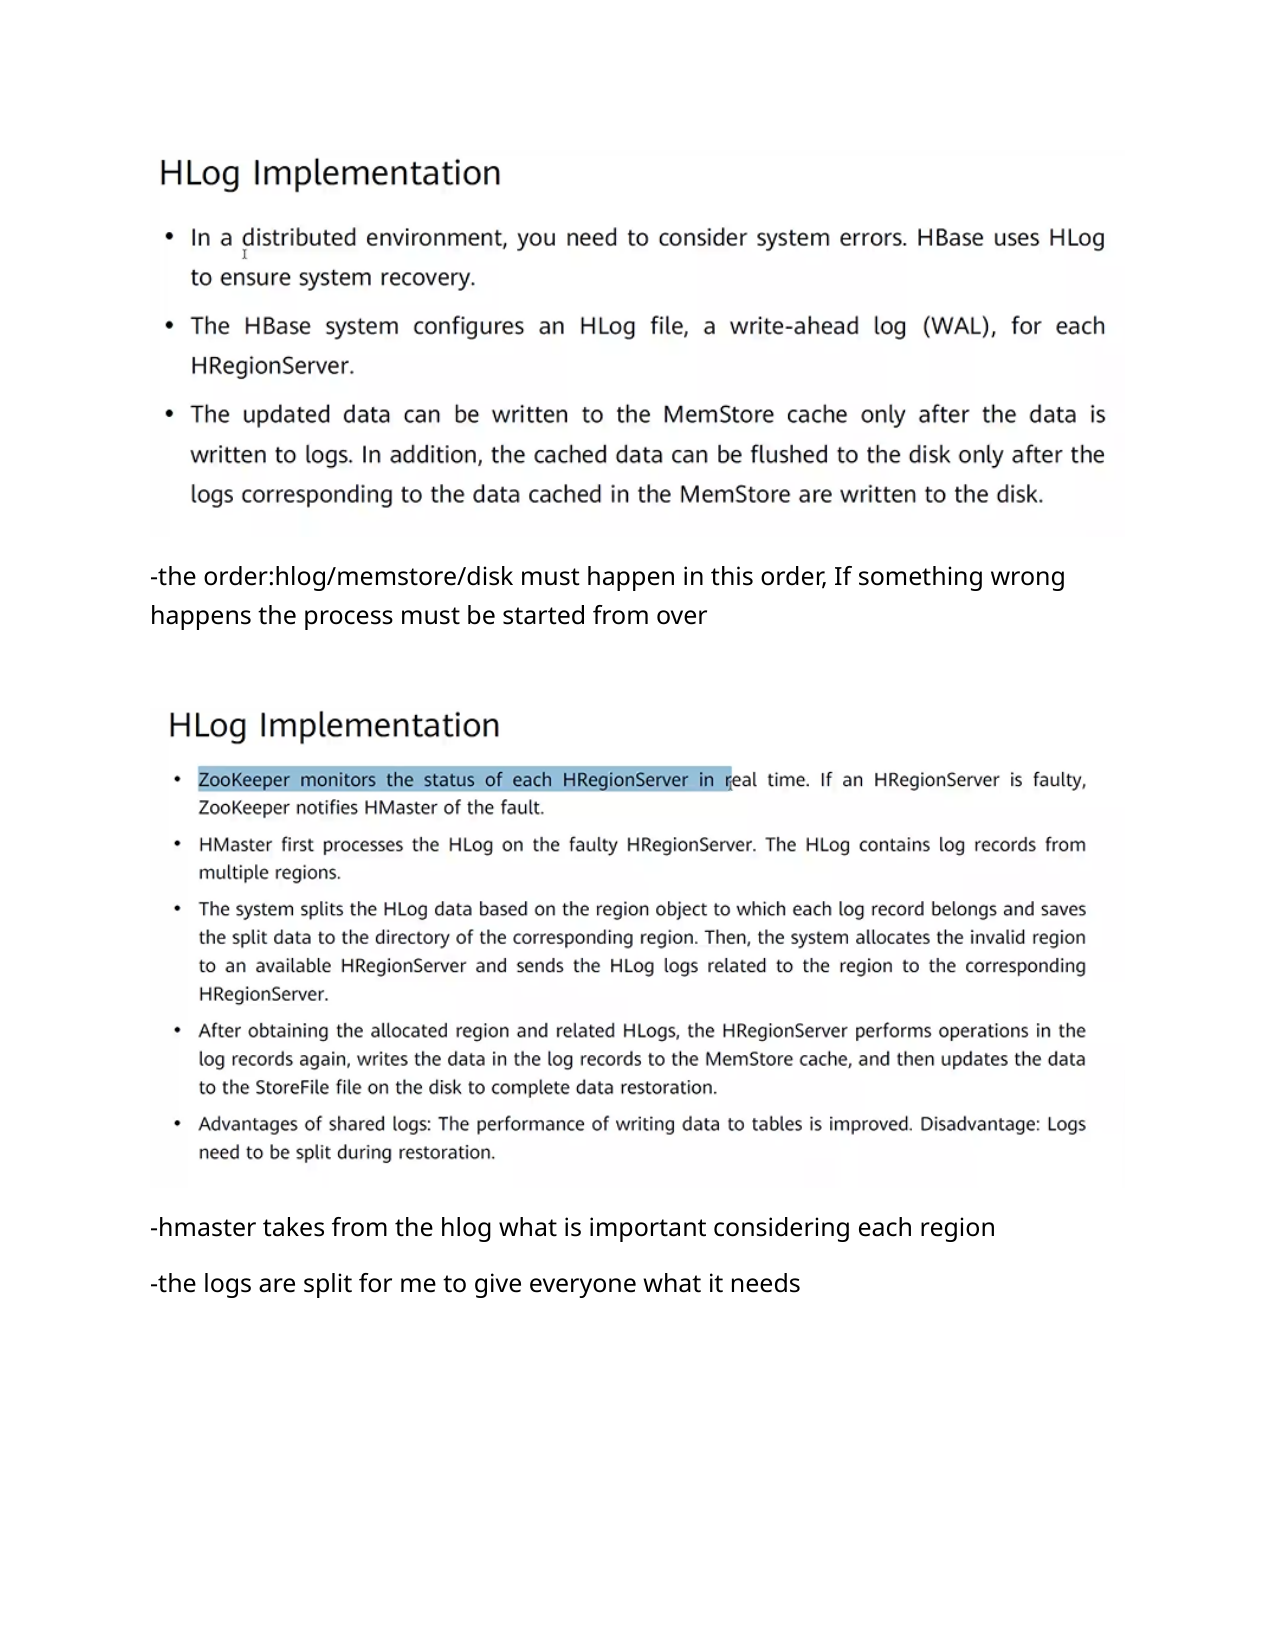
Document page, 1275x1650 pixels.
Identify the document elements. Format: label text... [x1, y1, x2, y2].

picture [150, 708, 1125, 1188]
text -the order:hlog/memstore/disk must happen in this order, If something wrong happens the process must be started from over [150, 558, 1125, 631]
text -the logs are split for me to give everyone what it needs [150, 1265, 1125, 1299]
picture [150, 150, 1125, 537]
text -hmaster takes from the hlog what is important considering each region [150, 1209, 1125, 1243]
